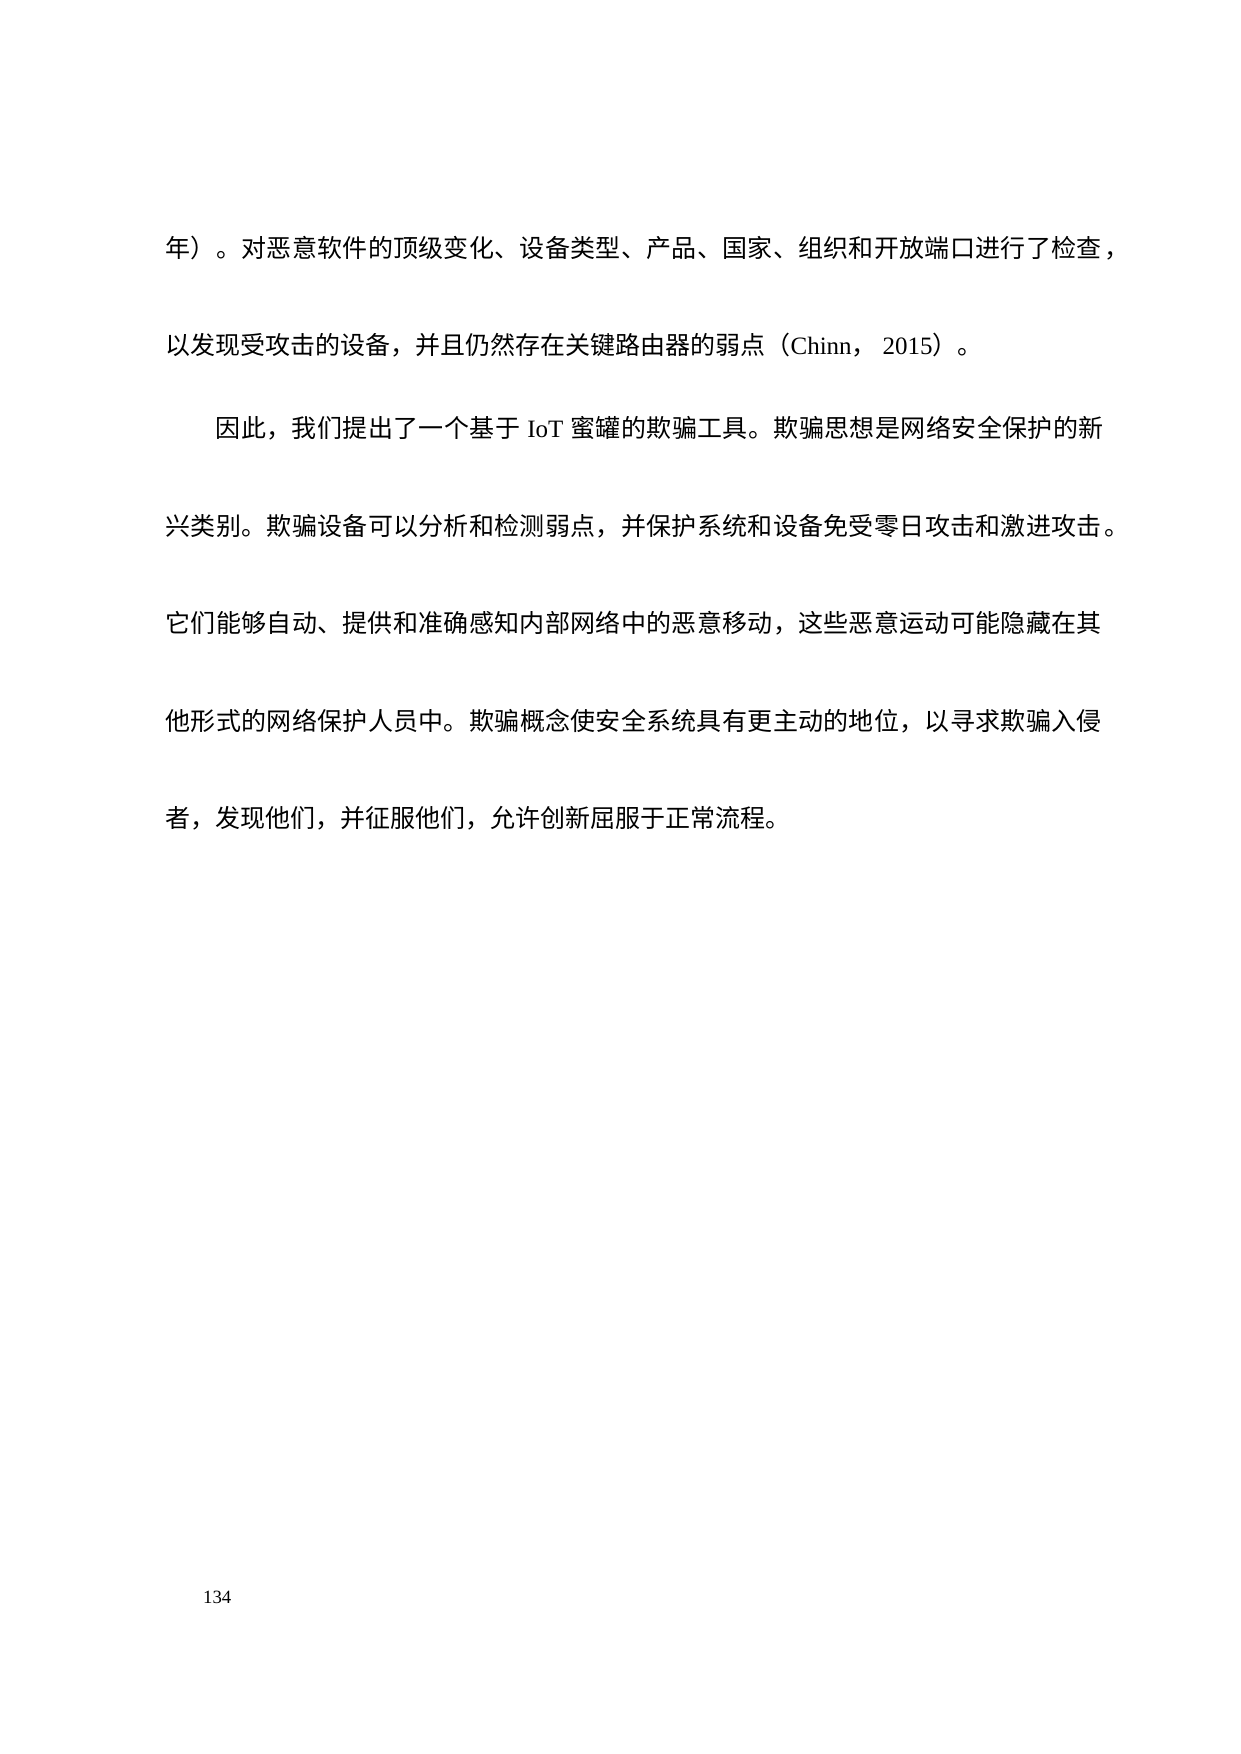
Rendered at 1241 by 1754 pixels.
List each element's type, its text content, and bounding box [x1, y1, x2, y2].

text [165, 214, 1104, 376]
text 因此，我们提出了一个基于 IoT 蜜罐的欺骗工具。欺骗思想是网络安全保护的新兴类别。欺骗设备可以分析和检测弱点，并保护系统和设备免受零日攻击和激进攻击。它们能够自动、提供和准确感知内部网络中的恶意移动，这些恶意运动可能隐藏在其他形式的网络保护人员中。欺骗概念使安全系统具有更主动的地位，以寻求欺骗入侵者，发现他们，并征服他们，允许创新屈服于正常流程。 [165, 394, 1104, 849]
